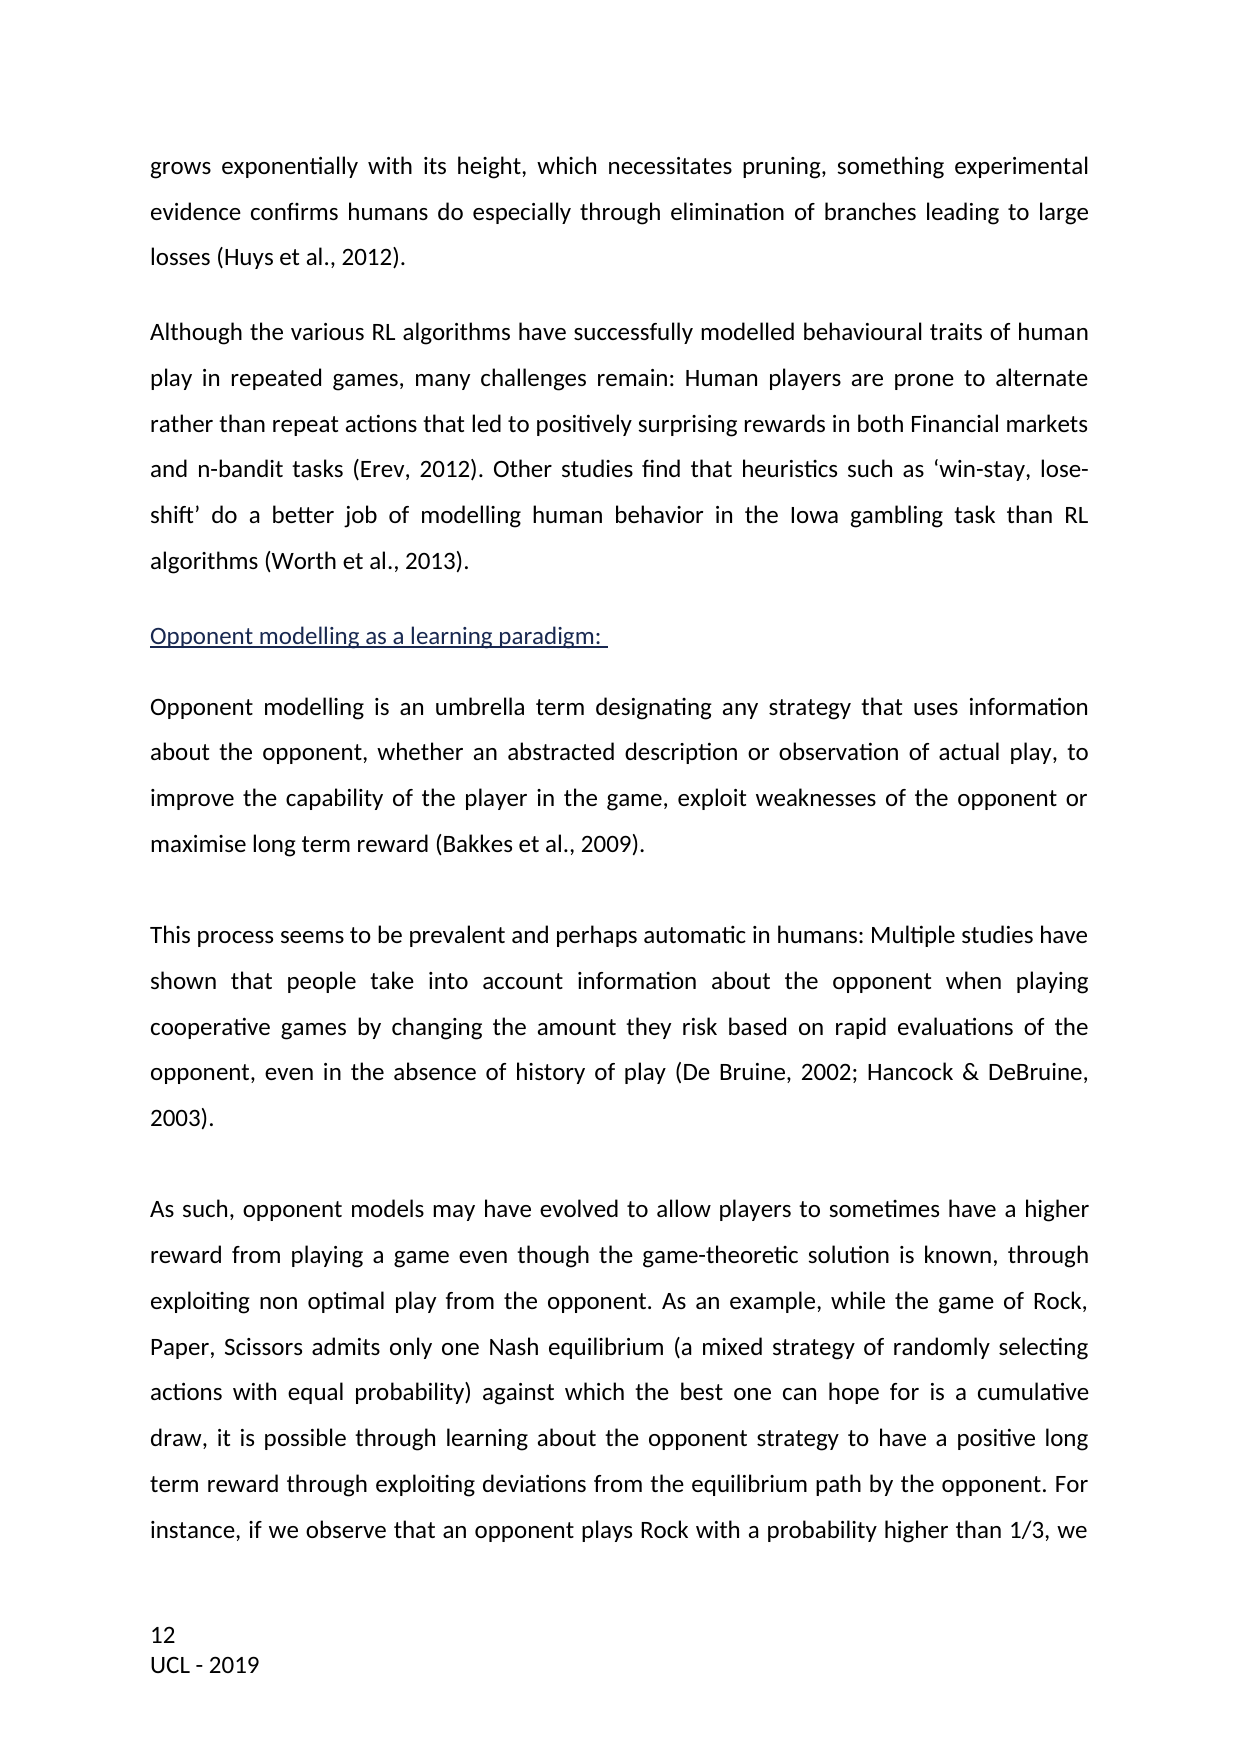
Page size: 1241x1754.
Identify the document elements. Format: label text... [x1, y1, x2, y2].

text Although the various RL algorithms have successfully modelled behavioural traits of human play in repeated games, many challenges remain: Human players are prone to alternate rather than repeat actions that led to positively surprising rewards in both Financial markets and n-bandit tasks (Erev, 2012). Other studies find that heuristics such as ‘win-stay, lose-shift’ do a better job of modelling human behavior in the Iowa gambling task than RL algorithms (Worth et al., 2013). [150, 316, 1090, 576]
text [150, 1194, 1090, 1544]
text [150, 150, 1090, 272]
text Opponent modelling is an umbrella term designating any strategy that uses information about the opponent, whether an abstracted description or observation of actual play, to improve the capability of the player in the game, exploit weaknesses of the opponent or maximise long term reward (Bakkes et al., 2009). [150, 691, 1090, 858]
text Opponent modelling as a learning paradigm: [150, 620, 1090, 650]
text This process seems to be prevalent and perhaps automatic in humans: Multiple studies have shown that people take into account information about the opponent when playing cooperative games by changing the amount they risk based on rapid evaluations of the opponent, even in the absence of history of play (De Bruine, 2002; Hancock & DeBruine, 2003). [150, 919, 1090, 1133]
